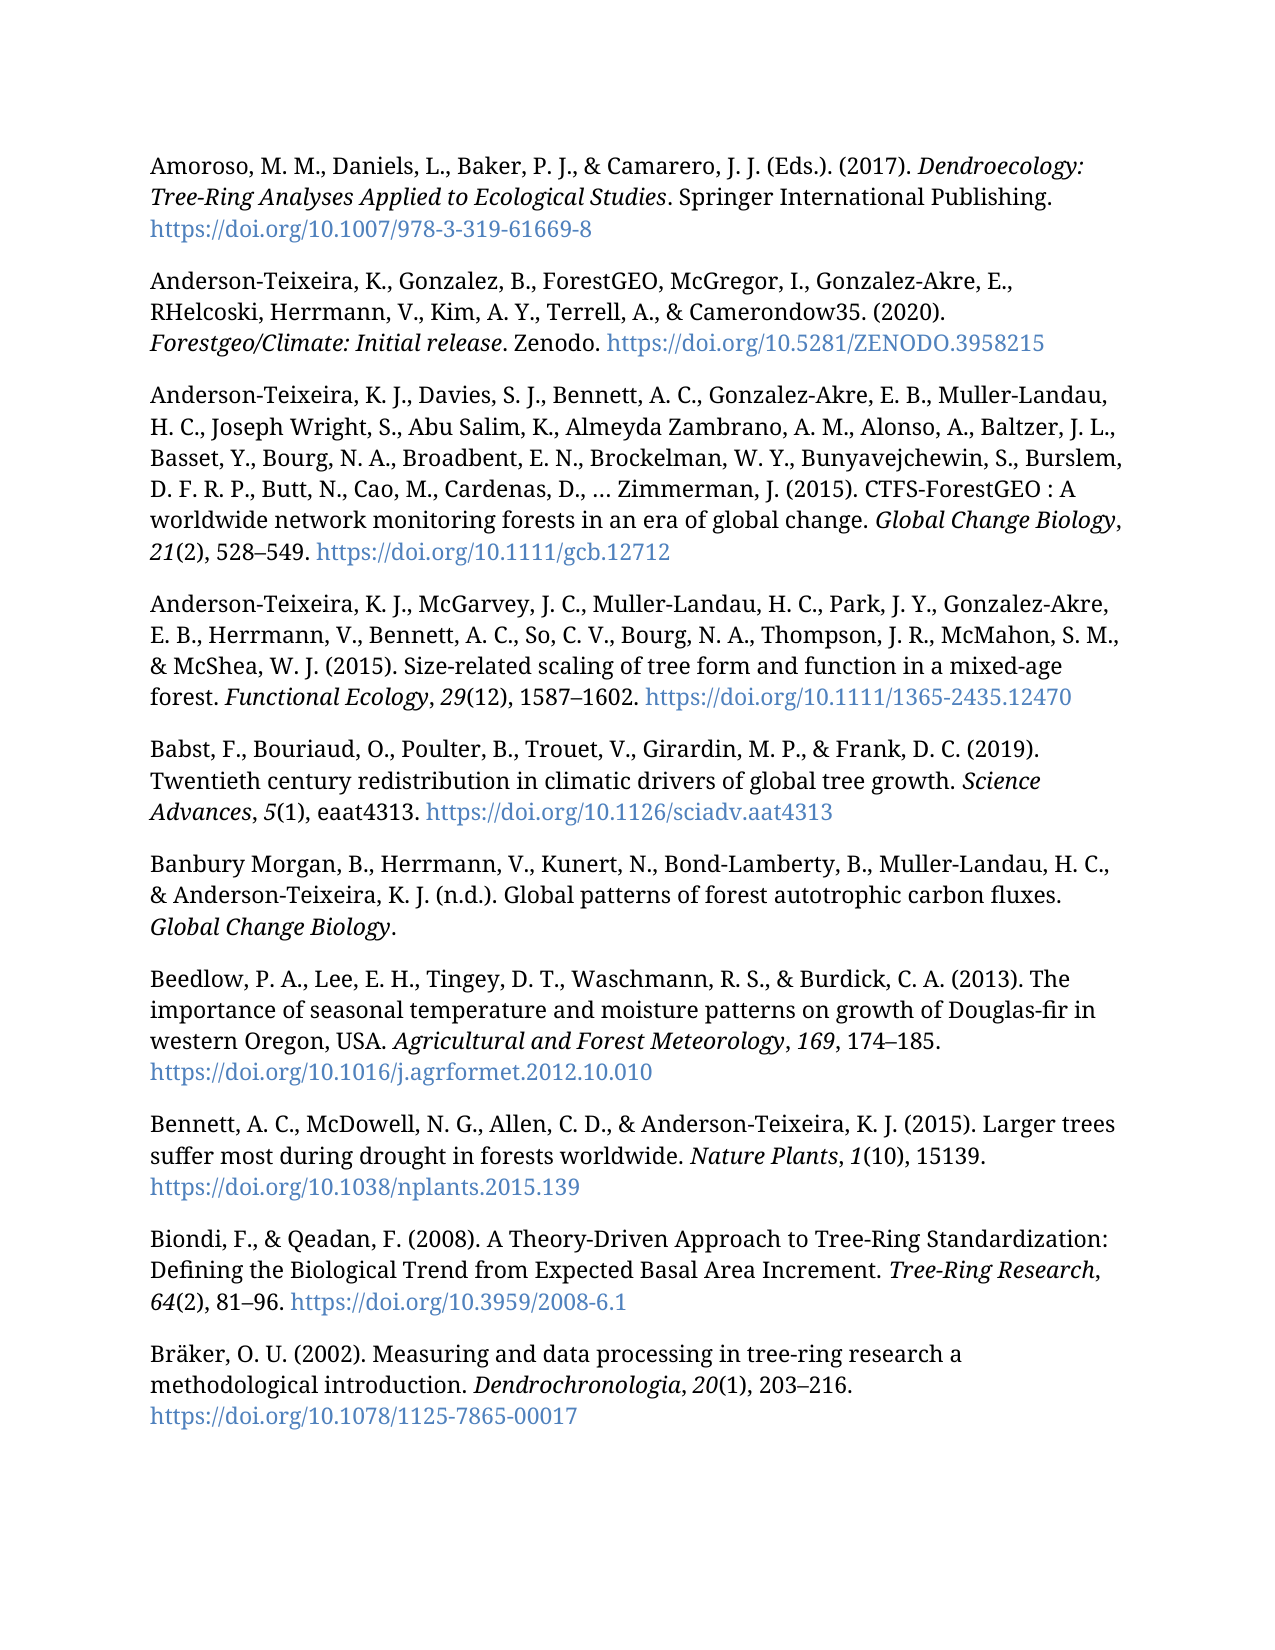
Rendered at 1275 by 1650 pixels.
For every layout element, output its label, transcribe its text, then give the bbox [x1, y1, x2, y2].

text Bräker, O. U. (2002). Measuring and data processing in tree-ring research a methodological introduction. Dendrochronologia, 20(1), 203–216. https://doi.org/10.1078/1125-7865-00017 [150, 1337, 1125, 1431]
text Amoroso, M. M., Daniels, L., Baker, P. J., & Camarero, J. J. (Eds.). (2017). Dendroecology: Tree-Ring Analyses Applied to Ecological Studies. Springer International Publishing. https://doi.org/10.1007/978-3-319-61669-8 [150, 150, 1125, 244]
text Banbury Morgan, B., Herrmann, V., Kunert, N., Bond-Lamberty, B., Muller-Landau, H. C., & Anderson-Teixeira, K. J. (n.d.). Global patterns of forest autotrophic carbon fluxes. Global Change Biology. [150, 848, 1125, 942]
text Biondi, F., & Qeadan, F. (2008). A Theory-Driven Approach to Tree-Ring Standardization: Defining the Biological Trend from Expected Basal Area Increment. Tree-Ring Research, 64(2), 81–96. https://doi.org/10.3959/2008-6.1 [150, 1223, 1125, 1317]
text Anderson-Teixeira, K. J., Davies, S. J., Bennett, A. C., Gonzalez-Akre, E. B., Muller-Landau, H. C., Joseph Wright, S., Abu Salim, K., Almeyda Zambrano, A. M., Alonso, A., Baltzer, J. L., Basset, Y., Bourg, N. A., Broadbent, E. N., Brockelman, W. Y., Bunyavejchewin, S., Burslem, D. F. R. P., Butt, N., Cao, M., Cardenas, D., … Zimmerman, J. (2015). CTFS-ForestGEO : A worldwide network monitoring forests in an era of global change. Global Change Biology, 21(2), 528–549. https://doi.org/10.1111/gcb.12712 [150, 379, 1125, 567]
text Bennett, A. C., McDowell, N. G., Allen, C. D., & Anderson-Teixeira, K. J. (2015). Larger trees suffer most during drought in forests worldwide. Nature Plants, 1(10), 15139. https://doi.org/10.1038/nplants.2015.139 [150, 1108, 1125, 1202]
text Beedlow, P. A., Lee, E. H., Tingey, D. T., Waschmann, R. S., & Burdick, C. A. (2013). The importance of seasonal temperature and moisture patterns on growth of Douglas-fir in western Oregon, USA. Agricultural and Forest Meteorology, 169, 174–185. https://doi.org/10.1016/j.agrformet.2012.10.010 [150, 962, 1125, 1087]
text Anderson-Teixeira, K., Gonzalez, B., ForestGEO, McGregor, I., Gonzalez-Akre, E., RHelcoski, Herrmann, V., Kim, A. Y., Terrell, A., & Camerondow35. (2020). Forestgeo/Climate: Initial release. Zenodo. https://doi.org/10.5281/ZENODO.3958215 [150, 264, 1125, 358]
text Babst, F., Bouriaud, O., Poulter, B., Trouet, V., Girardin, M. P., & Frank, D. C. (2019). Twentieth century redistribution in climatic drivers of global tree growth. Science Advances, 5(1), eaat4313. https://doi.org/10.1126/sciadv.aat4313 [150, 733, 1125, 827]
text Anderson-Teixeira, K. J., McGarvey, J. C., Muller-Landau, H. C., Park, J. Y., Gonzalez-Akre, E. B., Herrmann, V., Bennett, A. C., So, C. V., Bourg, N. A., Thompson, J. R., McMahon, S. M., & McShea, W. J. (2015). Size-related scaling of tree form and function in a mixed-age forest. Functional Ecology, 29(12), 1587–1602. https://doi.org/10.1111/1365-2435.12470 [150, 587, 1125, 712]
